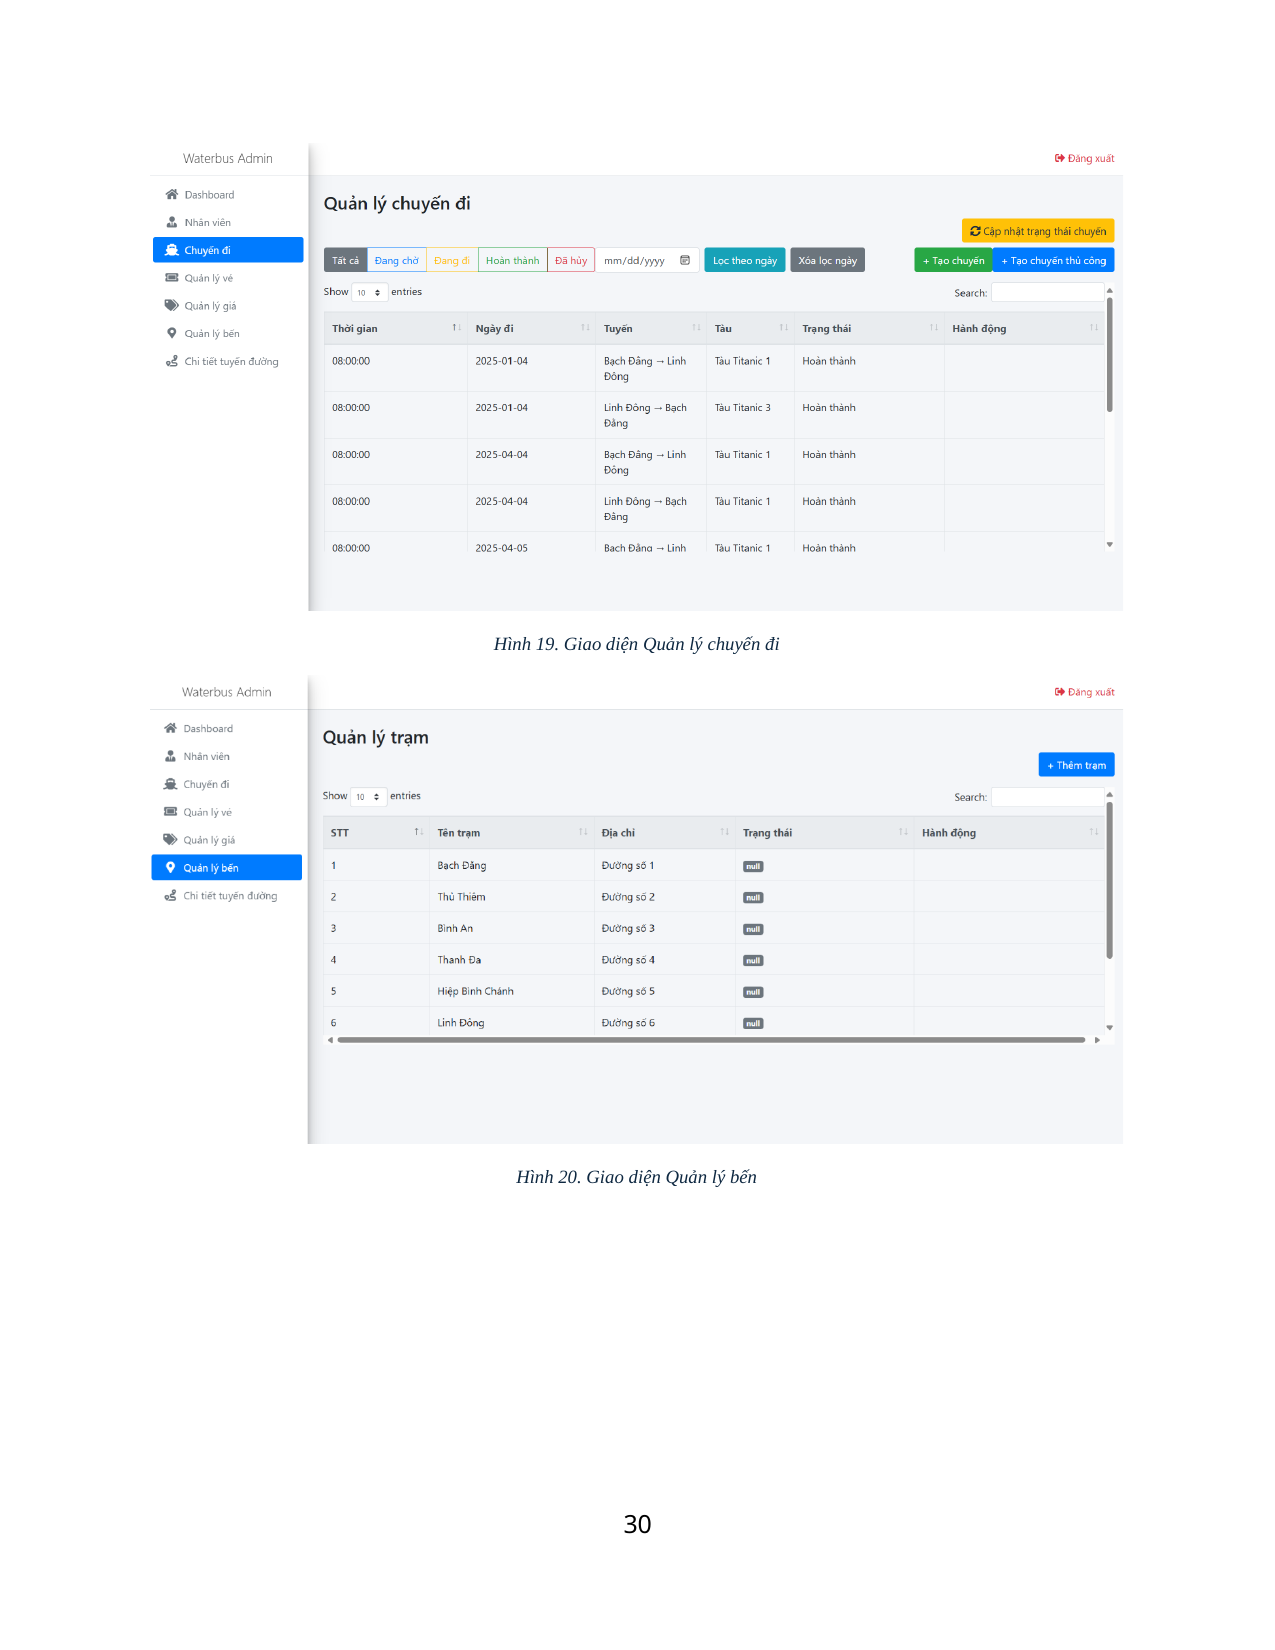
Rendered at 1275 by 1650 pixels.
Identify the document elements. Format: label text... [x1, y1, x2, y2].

text Hình 19. Giao diện Quản lý chuyến đi [150, 633, 1125, 654]
picture [150, 675, 1124, 1144]
picture [150, 143, 1124, 611]
text Hình 20. Giao diện Quản lý bến [150, 1166, 1125, 1187]
